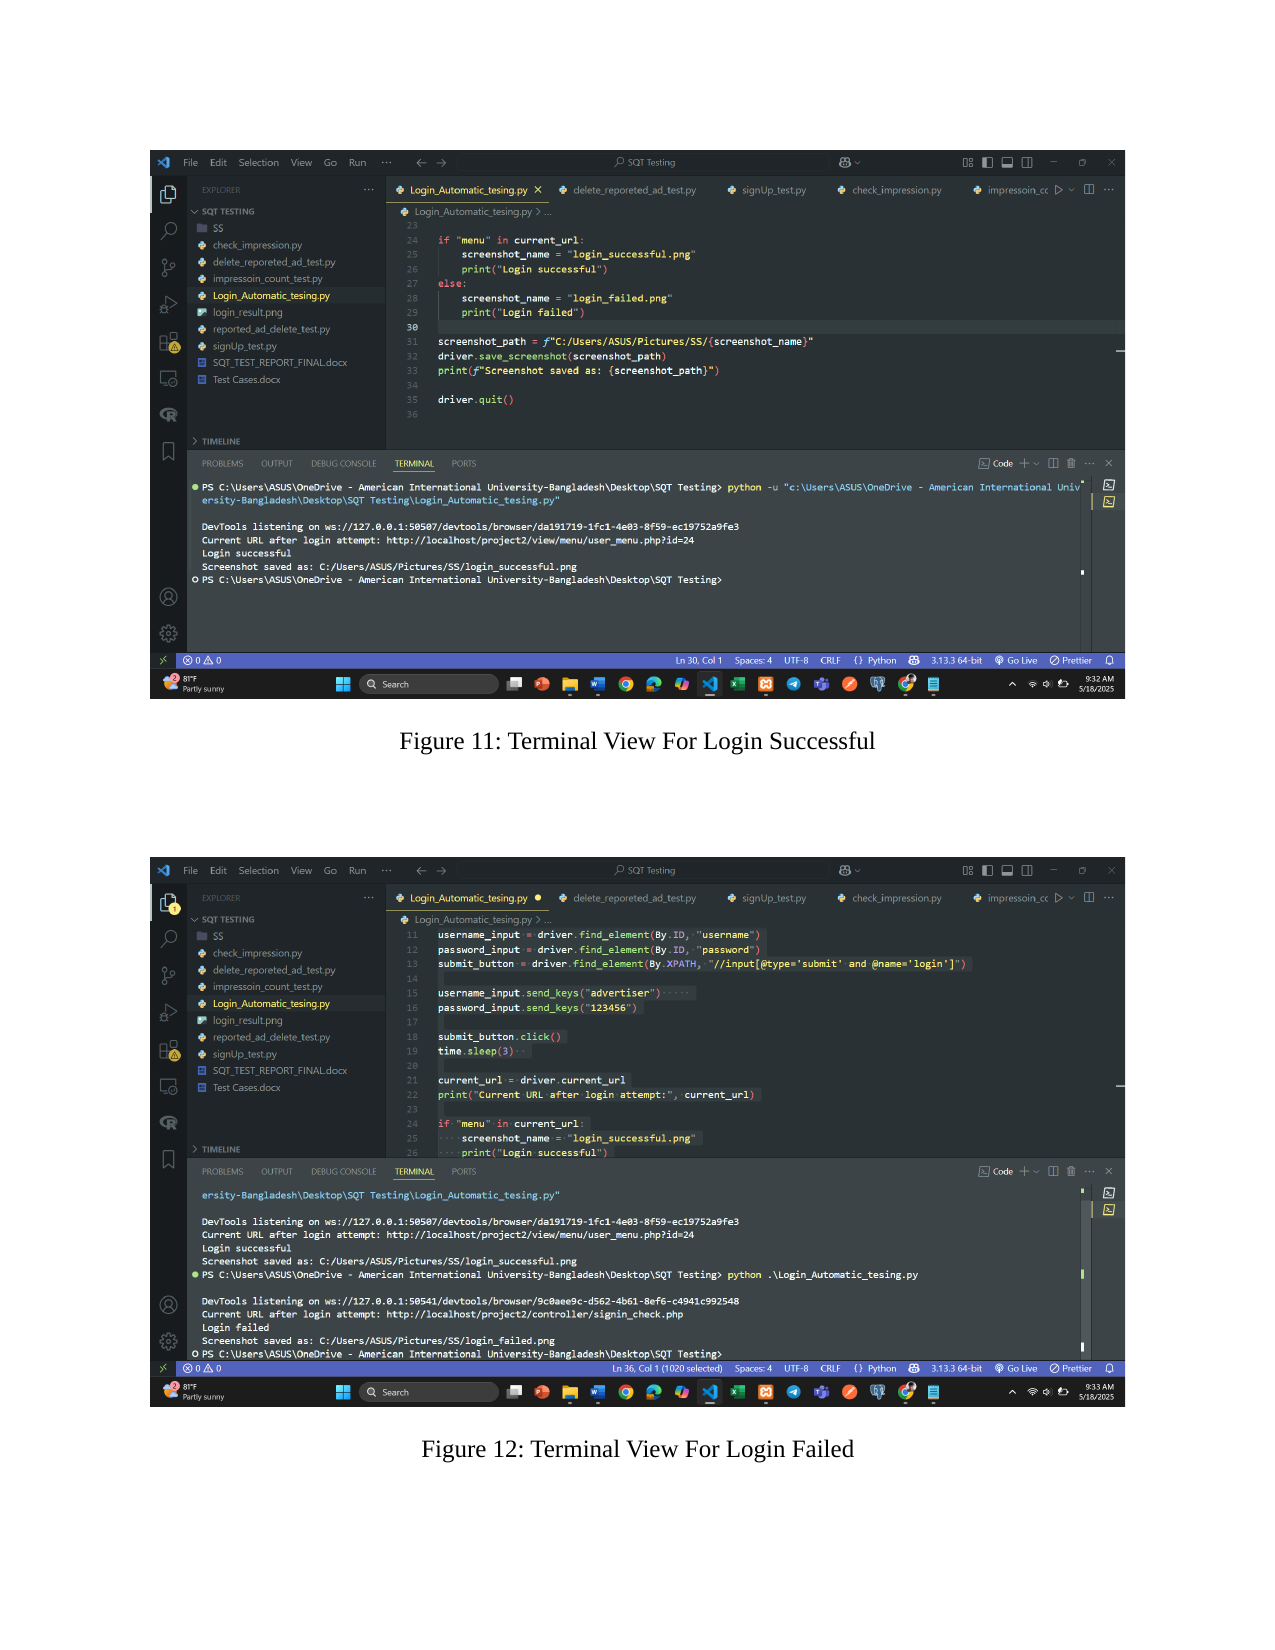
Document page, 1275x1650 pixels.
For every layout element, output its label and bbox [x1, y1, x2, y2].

picture [150, 150, 1125, 699]
picture [150, 857, 1125, 1407]
